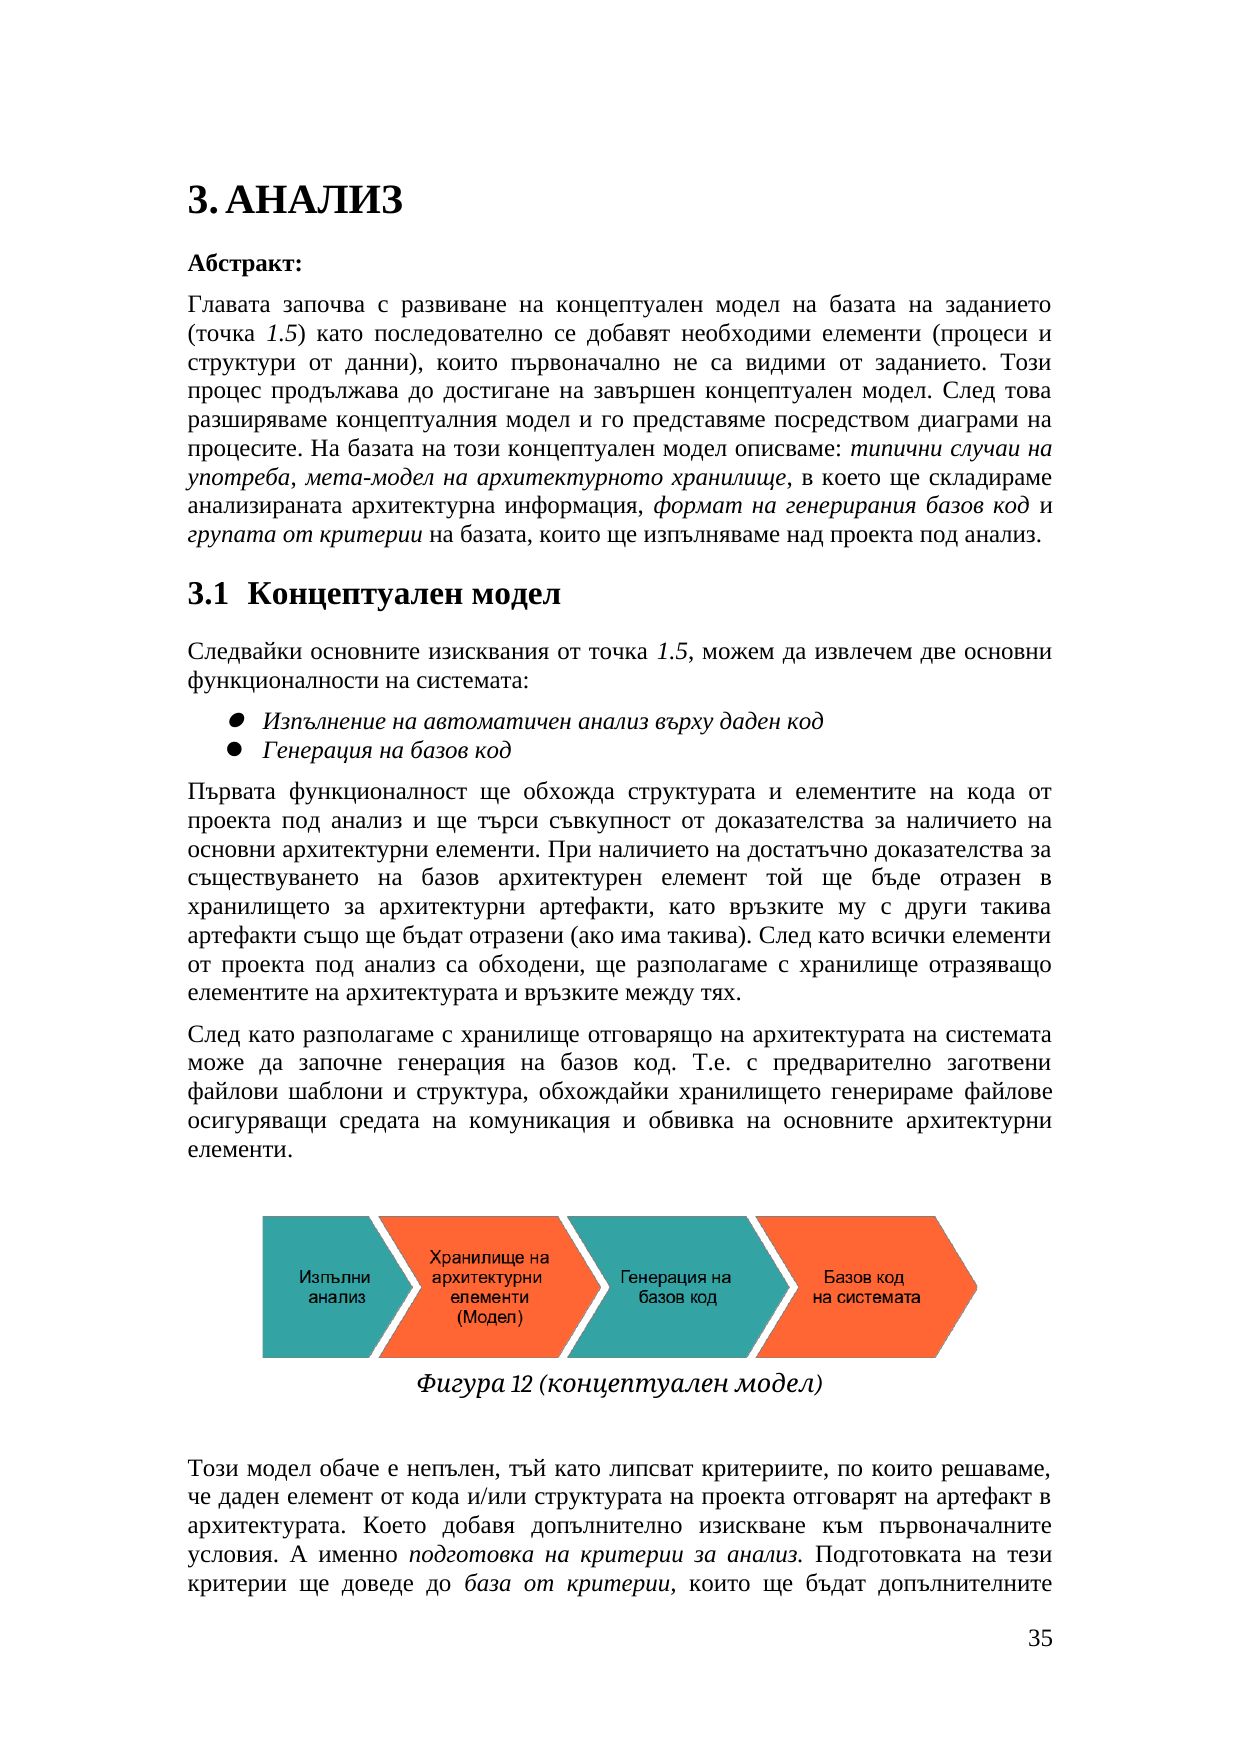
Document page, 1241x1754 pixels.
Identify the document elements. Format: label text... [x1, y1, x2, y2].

text Първата функционалност ще обхожда структурата и елементите на кода от проекта под анализ и ще търси съвкупност от доказателства за наличието на основни архитектурни елементи. При наличието на достатъчно доказателства за съществуването на базов архитектурен елемент той ще бъде отразен в хранилището за архитектурни артефакти, като връзките му с други такива артефакти също ще бъдат отразени (ако има такива). След като всички елементи от проекта под анализ са обходени, ще разполагаме с хранилище отразяващо елементите на архитектурата и връзките между тях. [187, 776, 1053, 1006]
picture [262, 1216, 978, 1358]
list Изпълнение на автоматичен анализ върху даден код [225, 706, 1053, 735]
list Генерация на базов код [225, 735, 1053, 764]
text Следвайки основните изисквания от точка 1.5, можем да извлечем две основни функционалности на системата: [187, 636, 1053, 694]
text Главата започва с развиване на концептуален модел на базата на заданието (точка 1.5) като последователно се добавят необходими елементи (процеси и структури от данни), които първоначално не са видими от заданието. Този процес продължава до достигане на завършен концептуален модел. След това разширяваме концептуалния модел и го представяме посредством диаграми на процесите. На базата на този концептуален модел описваме: типични случаи на употреба, мета-модел на архитектурното хранилище, в което ще складираме анализираната архитектурна информация, формат на генерирания базов код и групата от критерии на базата, които ще изпълняваме над проекта под анализ. [187, 289, 1053, 548]
text Фигура 12 (концептуален модел) [187, 1370, 1053, 1399]
subtitle Анализ [187, 175, 1053, 223]
subtitle Концептуален модел [187, 573, 1053, 611]
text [187, 1453, 1053, 1596]
text След като разполагаме с хранилище отговарящо на архитектурата на системата може да започне генерация на базов код. Т.е. с предварително заготвени файлови шаблони и структура, обхождайки хранилището генерираме файлове осигуряващи средата на комуникация и обвивка на основните архитектурни елементи. [187, 1019, 1053, 1162]
text Абстракт: [187, 248, 1053, 277]
